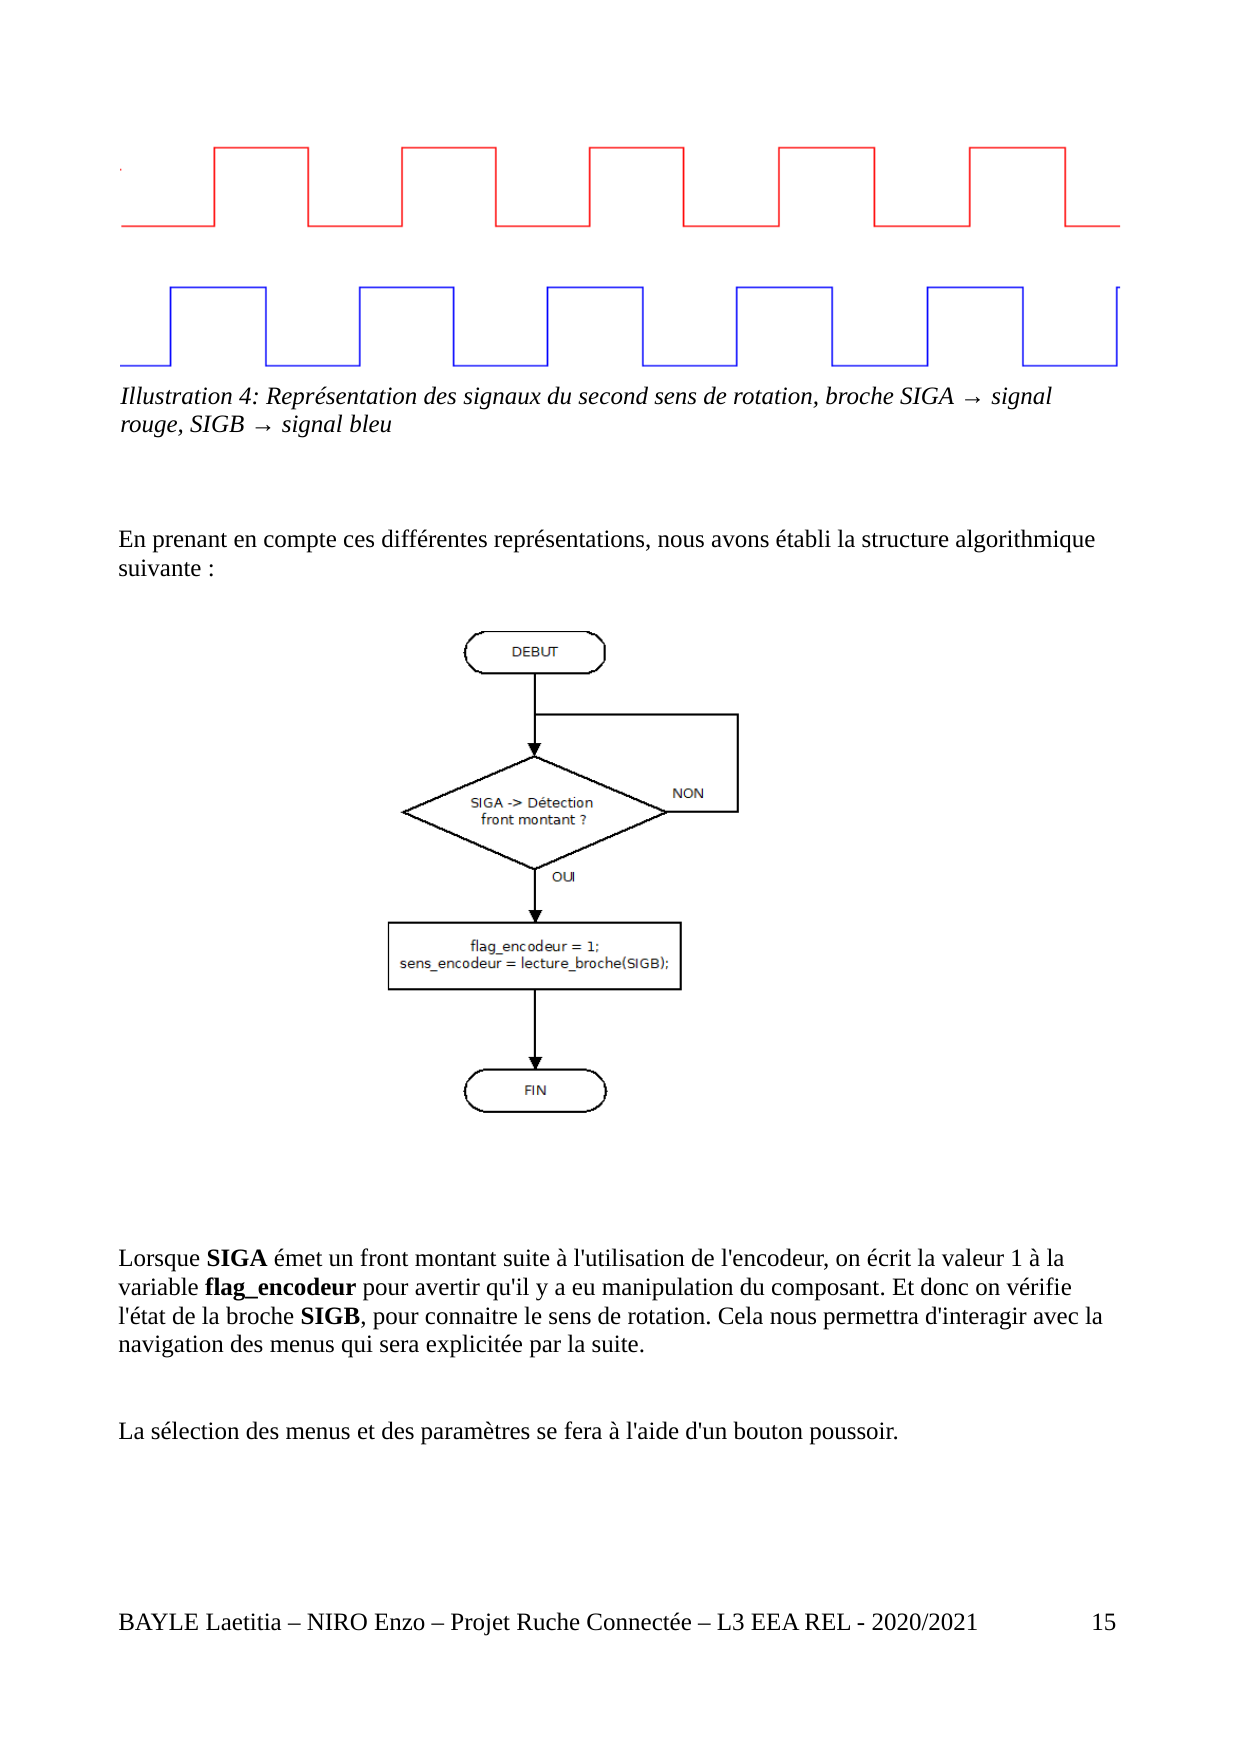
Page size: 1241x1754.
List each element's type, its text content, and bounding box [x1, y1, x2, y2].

picture [120, 130, 1121, 381]
text Lorsque SIGA émet un front montant suite à l'utilisation de l'encodeur, on écrit la valeur 1 à la variable flag_encodeur pour avertir qu'il y a eu manipulation du composant. Et donc on vérifie l'état de la broche SIGB, pour connaitre le sens de rotation. Cela nous permettra d'interagir avec la navigation des menus qui sera explicitée par la suite. [118, 1243, 1122, 1358]
text La sélection des menus et des paramètres se fera à l'aide d'un bouton poussoir. [118, 1416, 1122, 1444]
text En prenant en compte ces différentes représentations, nous avons établi la structure algorithmique suivante : [118, 524, 1122, 582]
picture [387, 631, 741, 1114]
